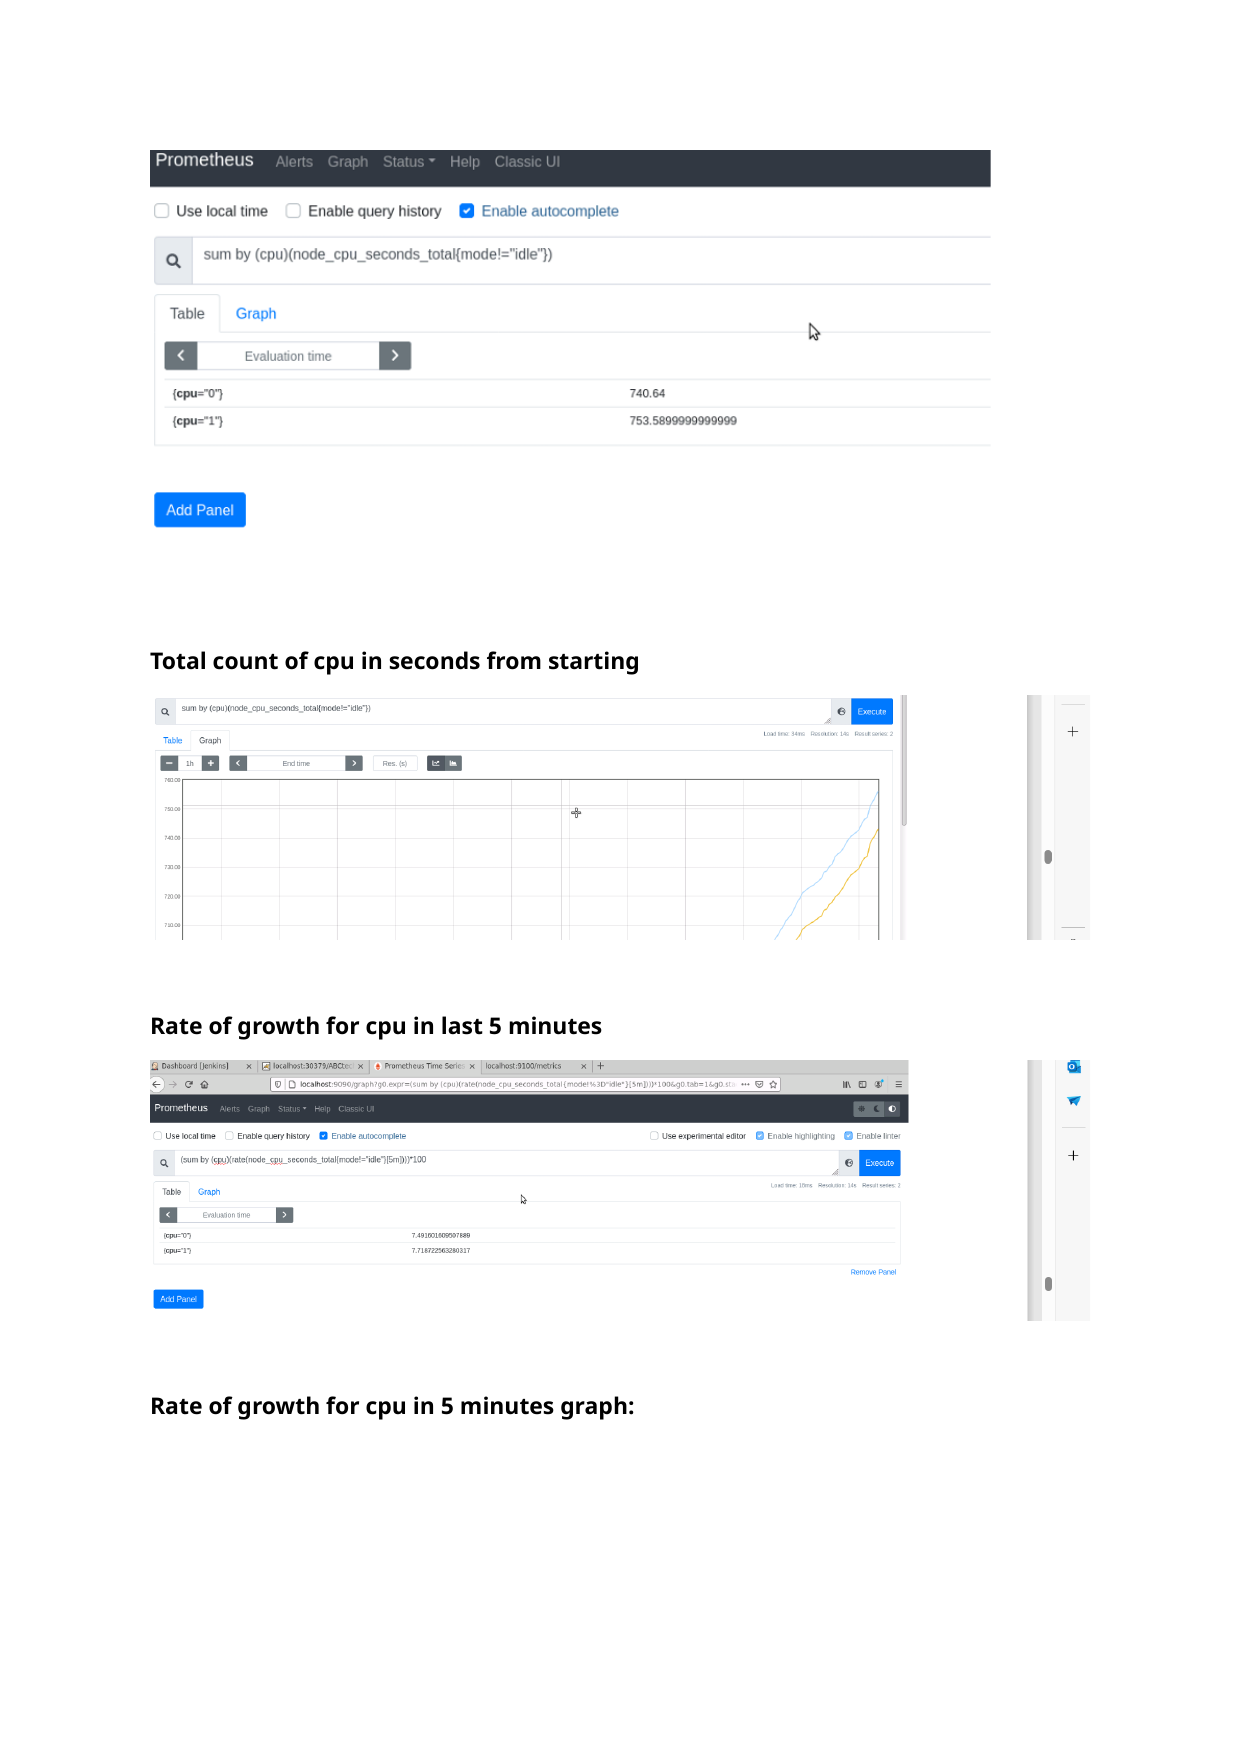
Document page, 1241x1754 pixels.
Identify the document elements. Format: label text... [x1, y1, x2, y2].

text Total count of cpu in seconds from starting [150, 645, 1090, 676]
text Rate of growth for cpu in 5 minutes graph: [150, 1390, 1090, 1421]
text Rate of growth for cpu in last 5 minutes [150, 1009, 1090, 1041]
picture [150, 695, 1091, 940]
picture [150, 1060, 1091, 1321]
picture [150, 150, 991, 626]
